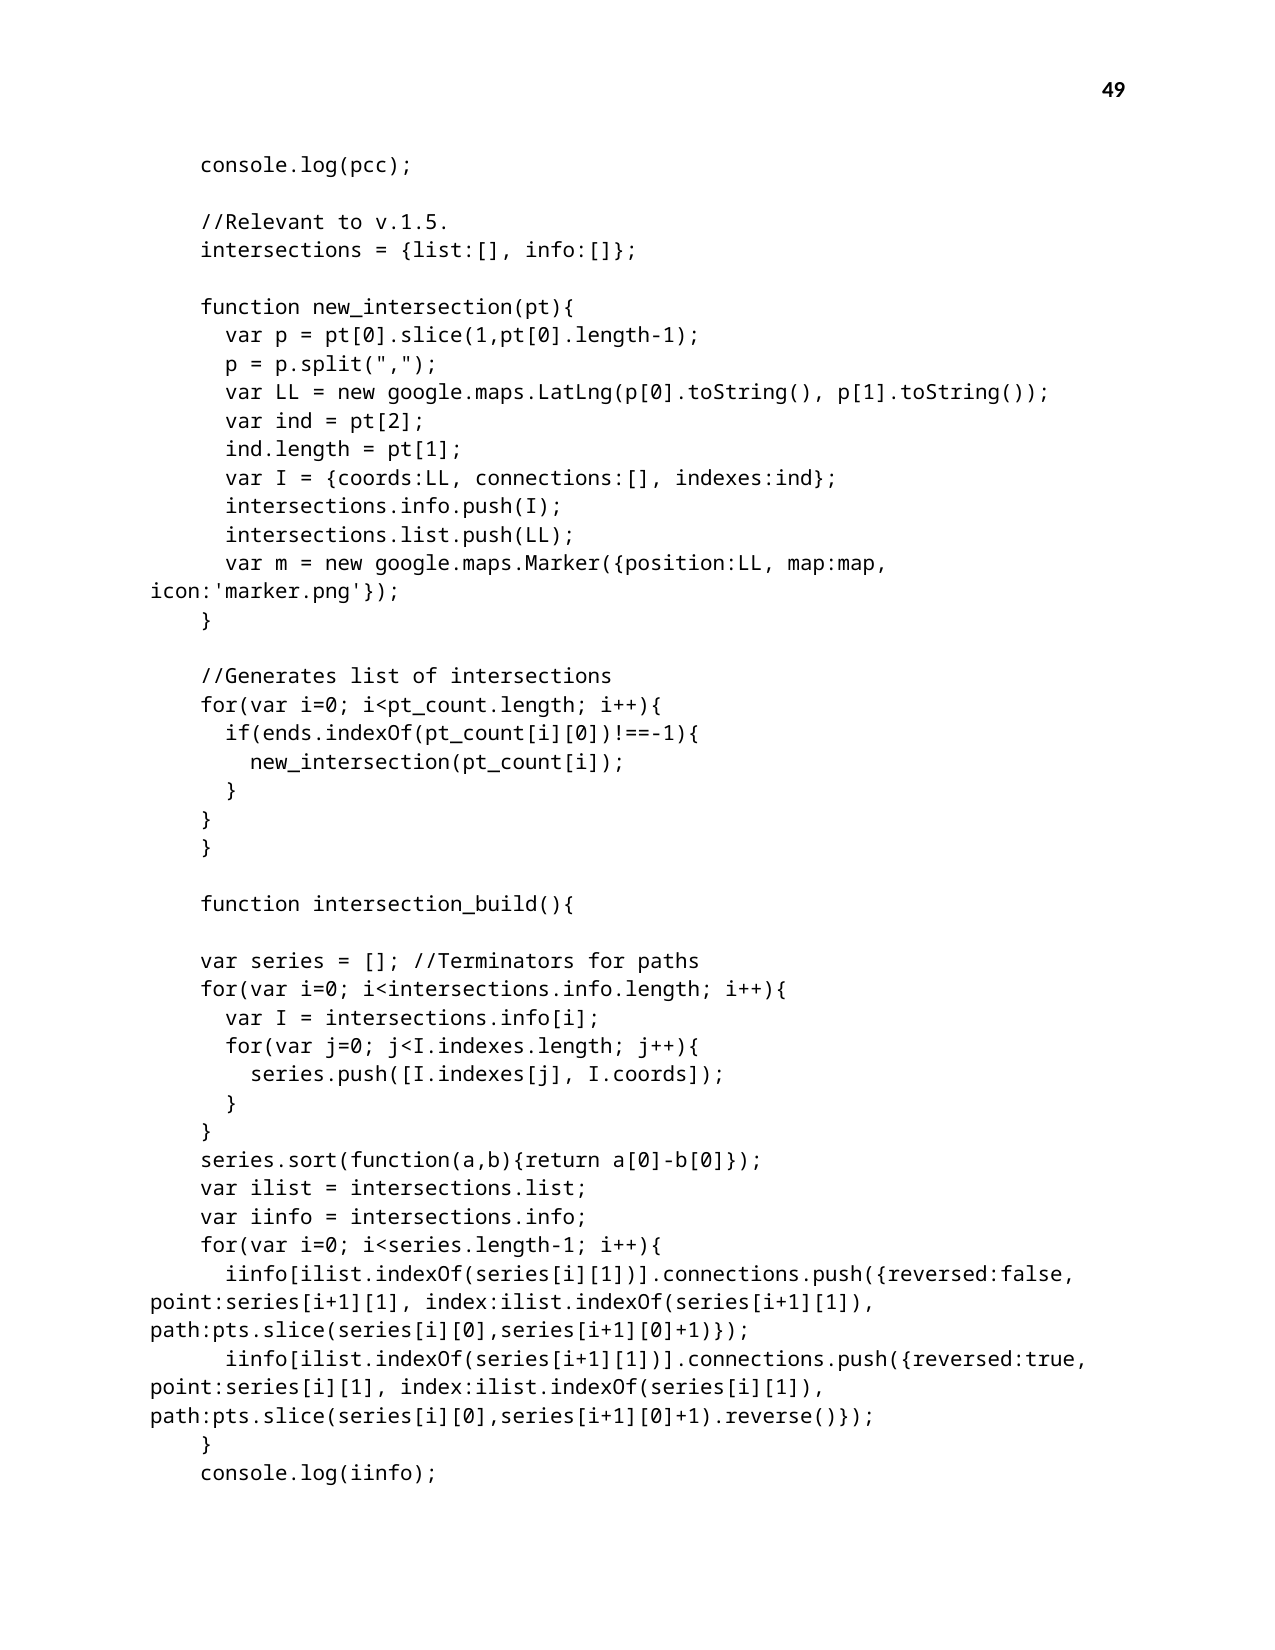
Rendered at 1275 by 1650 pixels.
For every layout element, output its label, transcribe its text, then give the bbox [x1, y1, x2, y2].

text //Relevant to v.1.5. [150, 207, 1125, 235]
text for(var i=0; i<series.length-1; i++){ [150, 1230, 1125, 1259]
text iinfo[ilist.indexOf(series[i+1][1])].connections.push({reversed:true, point:series[i][1], index:ilist.indexOf(series[i][1]), path:pts.slice(series[i][0],series[i+1][0]+1).reverse()}); [150, 1344, 1125, 1429]
text } [150, 804, 1125, 832]
text var series = []; //Terminators for paths [150, 946, 1125, 974]
text } [150, 1088, 1125, 1116]
text function new_intersection(pt){ [150, 292, 1125, 321]
text iinfo[ilist.indexOf(series[i][1])].connections.push({reversed:false, point:series[i+1][1], index:ilist.indexOf(series[i+1][1]), path:pts.slice(series[i][0],series[i+1][0]+1)}); [150, 1259, 1125, 1344]
text for(var j=0; j<I.indexes.length; j++){ [150, 1031, 1125, 1059]
text } [150, 775, 1125, 804]
text var m = new google.maps.Marker({position:LL, map:map, icon:'marker.png'}); [150, 548, 1125, 605]
text intersections.info.push(I); [150, 491, 1125, 520]
text for(var i=0; i<pt_count.length; i++){ [150, 690, 1125, 718]
text console.log(iinfo); [150, 1458, 1125, 1486]
text intersections.list.push(LL); [150, 520, 1125, 548]
text series.sort(function(a,b){return a[0]-b[0]}); [150, 1145, 1125, 1173]
text } [150, 1429, 1125, 1458]
text series.push([I.indexes[j], I.coords]); [150, 1059, 1125, 1088]
text var p = pt[0].slice(1,pt[0].length-1); [150, 321, 1125, 349]
text var LL = new google.maps.LatLng(p[0].toString(), p[1].toString()); [150, 377, 1125, 406]
text } [150, 605, 1125, 633]
text function intersection_build(){ [150, 889, 1125, 917]
text } [150, 832, 1125, 861]
text intersections = {list:[], info:[]}; [150, 235, 1125, 264]
text //Generates list of intersections [150, 661, 1125, 690]
text var I = intersections.info[i]; [150, 1003, 1125, 1031]
text var I = {coords:LL, connections:[], indexes:ind}; [150, 463, 1125, 491]
text new_intersection(pt_count[i]); [150, 747, 1125, 775]
text p = p.split(","); [150, 349, 1125, 377]
text } [150, 1116, 1125, 1145]
text if(ends.indexOf(pt_count[i][0])!==-1){ [150, 718, 1125, 747]
text var ilist = intersections.list; [150, 1173, 1125, 1202]
text console.log(pcc); [150, 150, 1125, 178]
text for(var i=0; i<intersections.info.length; i++){ [150, 974, 1125, 1003]
text var iinfo = intersections.info; [150, 1202, 1125, 1230]
text ind.length = pt[1]; [150, 434, 1125, 463]
text var ind = pt[2]; [150, 406, 1125, 434]
